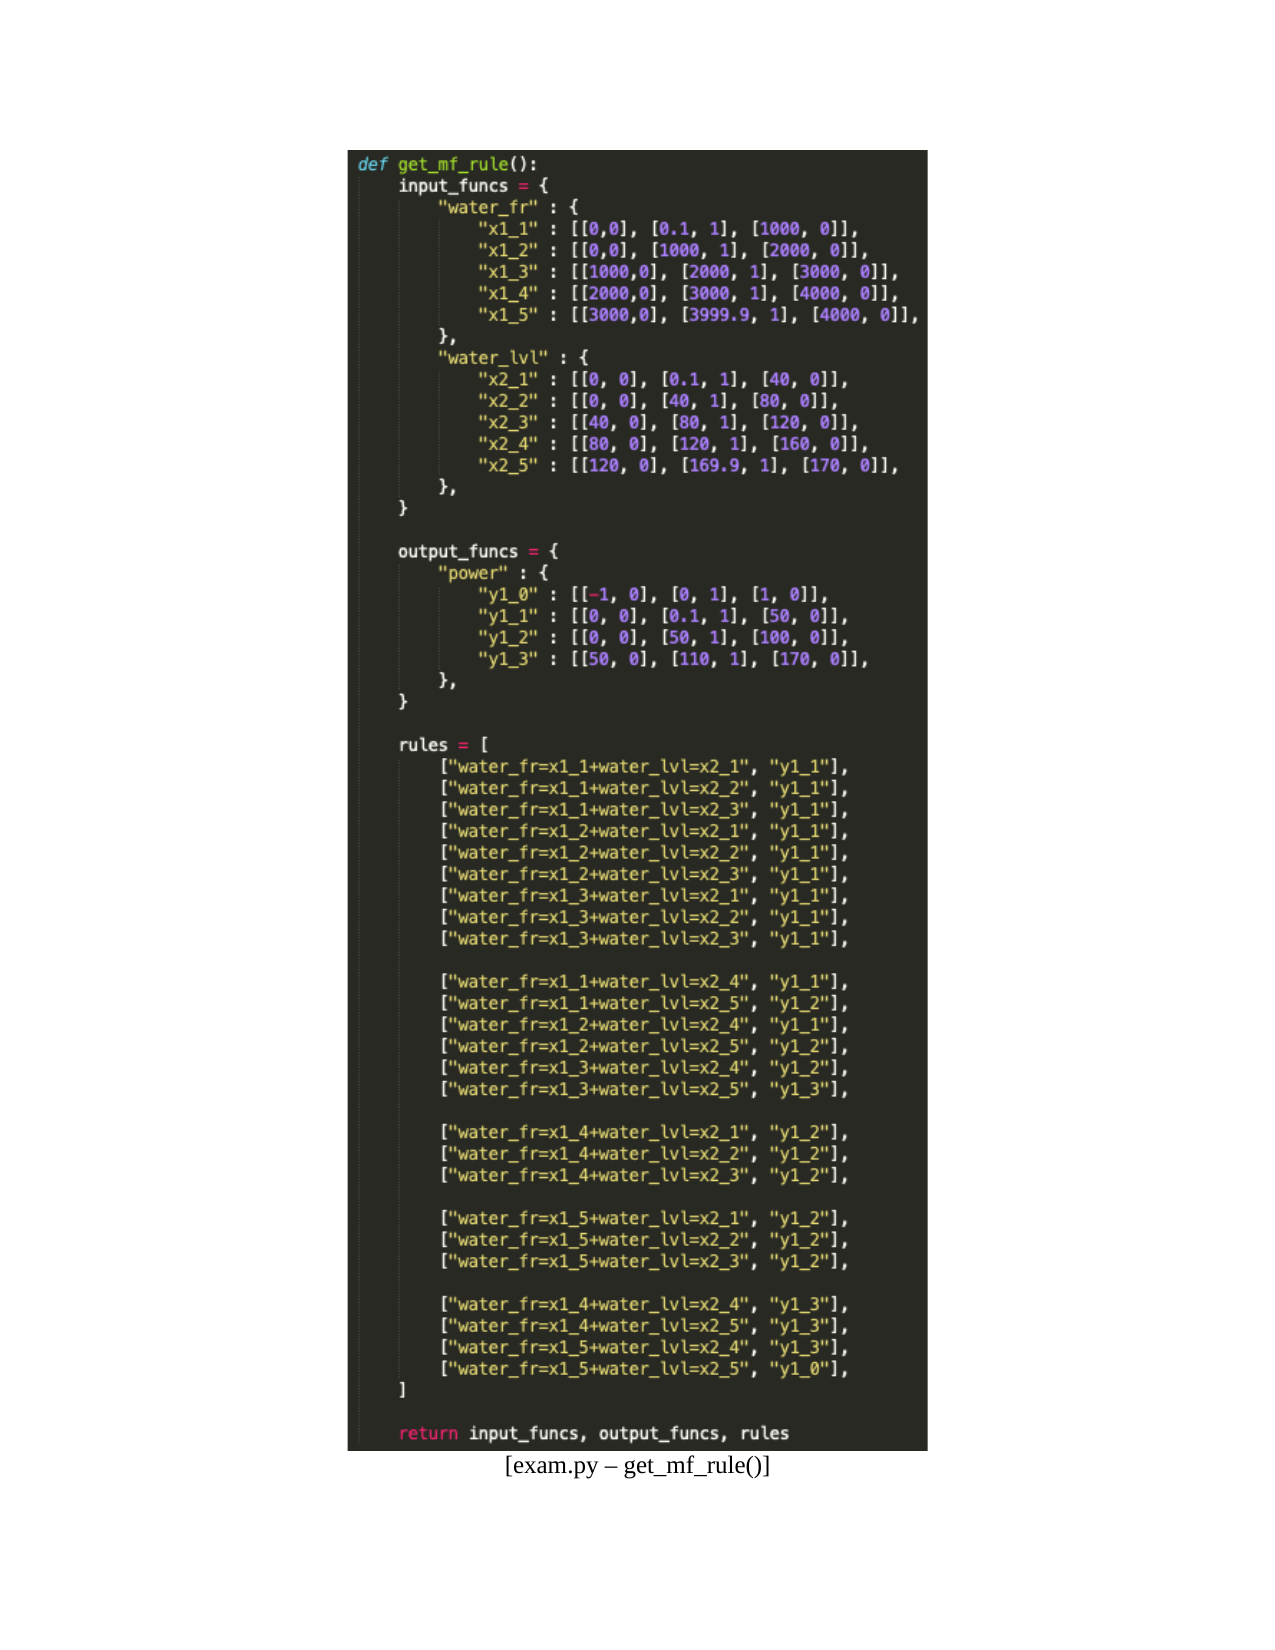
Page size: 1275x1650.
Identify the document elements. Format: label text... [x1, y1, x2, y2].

picture [347, 150, 928, 1451]
text [exam.py – get_mf_rule()] [150, 1450, 1125, 1479]
